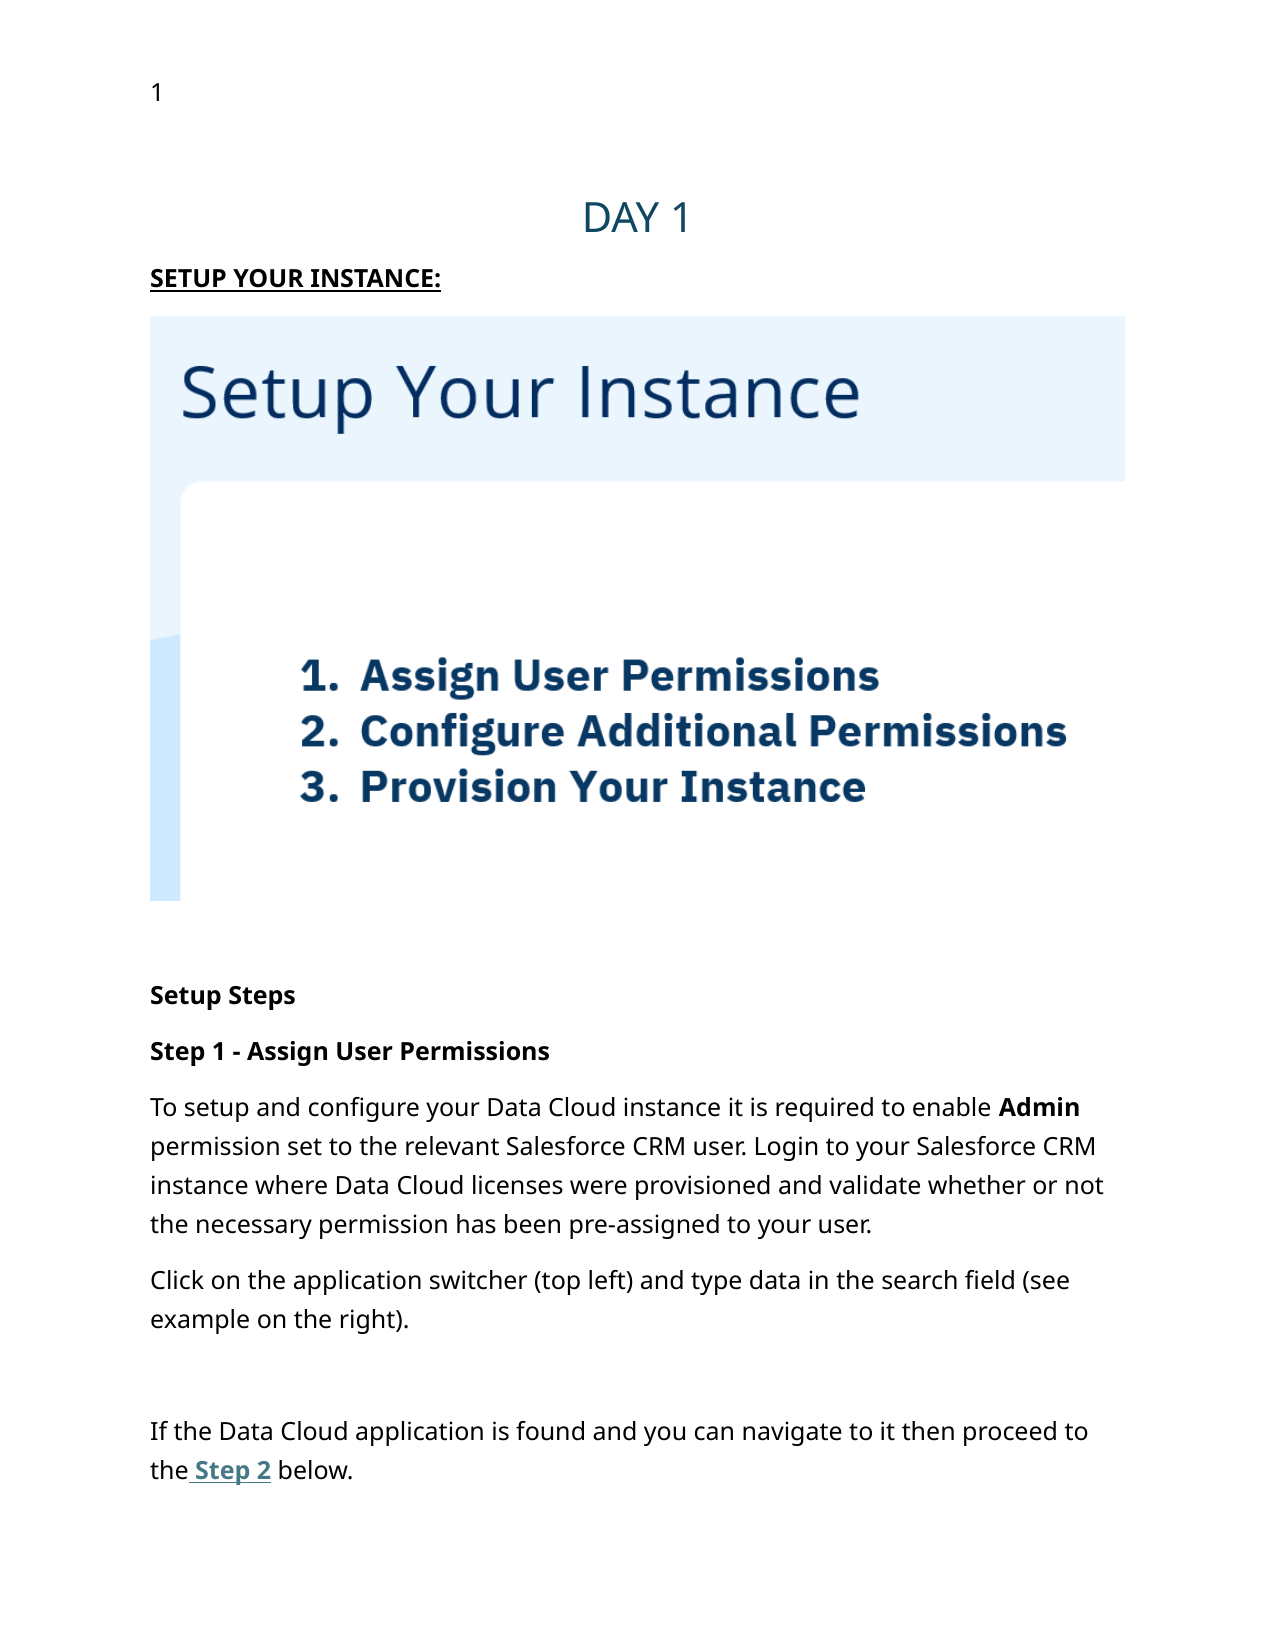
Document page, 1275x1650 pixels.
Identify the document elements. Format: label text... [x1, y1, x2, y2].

picture [150, 316, 1125, 901]
text Step 1 - Assign User Permissions [150, 1033, 1125, 1068]
subtitle DAY 1 [150, 187, 1125, 244]
text To setup and configure your Data Cloud instance it is required to enable Admin permission set to the relevant Salesforce CRM user. Login to your Salesforce CRM instance where Data Cloud licenses were provisioned and validate whether or not the necessary permission has been pre-assigned to your user. [150, 1089, 1125, 1241]
text If the Data Cloud application is found and you can navigate to it then proceed to the Step 2 below. [150, 1413, 1125, 1487]
text Setup Steps [150, 978, 1125, 1012]
text Click on the application switcher (top left) and type data in the search field (see example on the right). [150, 1263, 1125, 1336]
text SETUP YOUR INSTANCE: [150, 261, 1125, 295]
